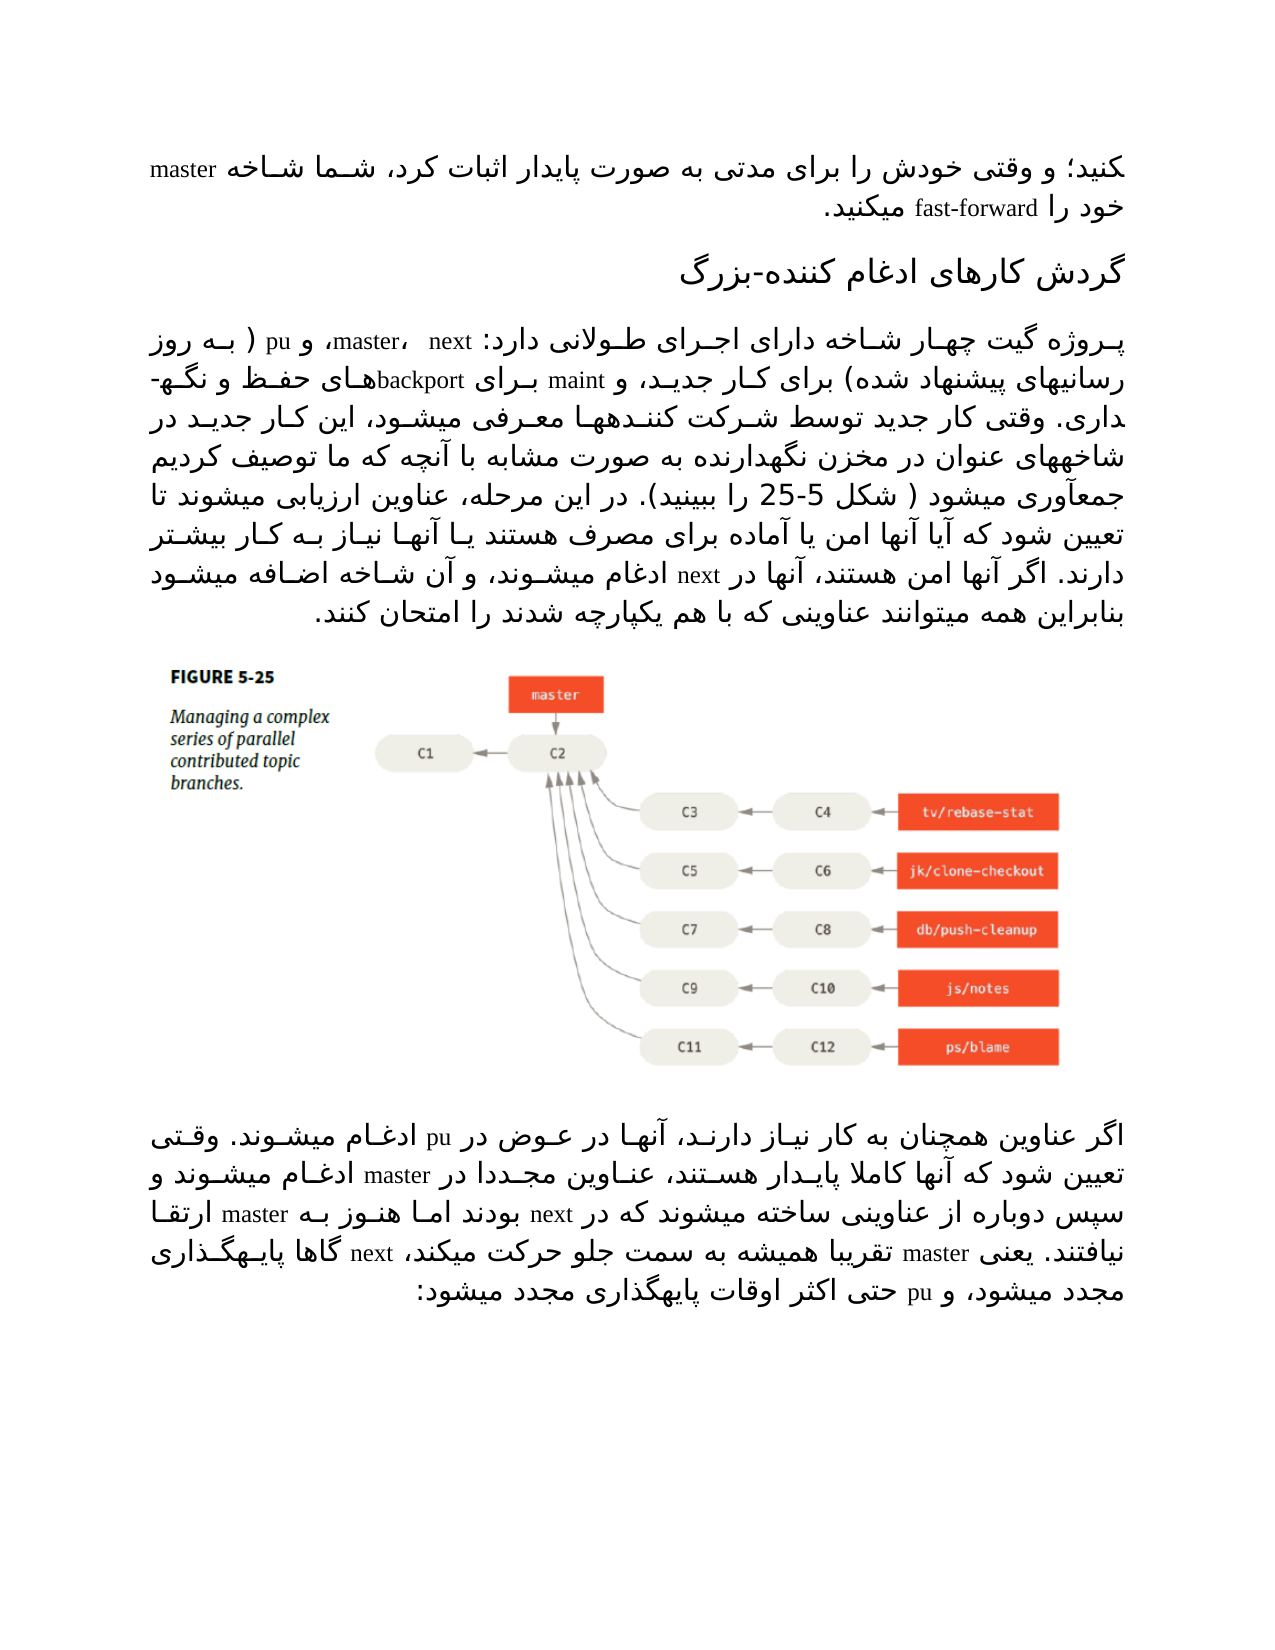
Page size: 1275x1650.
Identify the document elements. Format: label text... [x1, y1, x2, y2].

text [150, 150, 1125, 223]
text اگر عناوین همچنان به کار نیاز دارند، آنها در عوض در pu ادغام میشوند. وقتی تعیین شود که آنها کاملا پایدار هستند، عناوین مجددا در master ادغام میشوند و سپس دوباره از عناوینی ساخته میشوند که در next بودند اما هنوز به master ارتقا نیافتند. یعنی master تقریبا همیشه به سمت جلو حرکت میکند، next گاها پایهگذاری مجدد میشود، و pu حتی اکثر اوقات پایهگذاری مجدد میشود: [150, 1118, 1125, 1308]
text گردش کارهای ادغام کننده-بزرگ [150, 253, 1125, 292]
text پروژه گیت چهار شاخه دارای اجرای طولانی دارد: master، next، و pu ( به روز رسانیهای پیشنهاد شده) برای کار جدید، و maint برای backportهای حفظ و نگهداری. وقتی کار جدید توسط شرکت کنندهها معرفی میشود، این کار جدید در شاخههای عنوان در مخزن نگهدارنده به صورت مشابه با آنچه که ما توصیف کردیم جمعآوری میشود ( شکل 5-25 را ببینید). در این مرحله، عناوین ارزیابی میشوند تا تعیین شود که آیا آنها امن یا آماده برای مصرف هستند یا آنها نیاز به کار بیشتر دارند. اگر آنها امن هستند، آنها در next ادغام میشوند، و آن شاخه اضافه میشود بنابراین همه میتوانند عناوینی که با هم یکپارچه شدند را امتحان کنند. [150, 322, 1125, 629]
